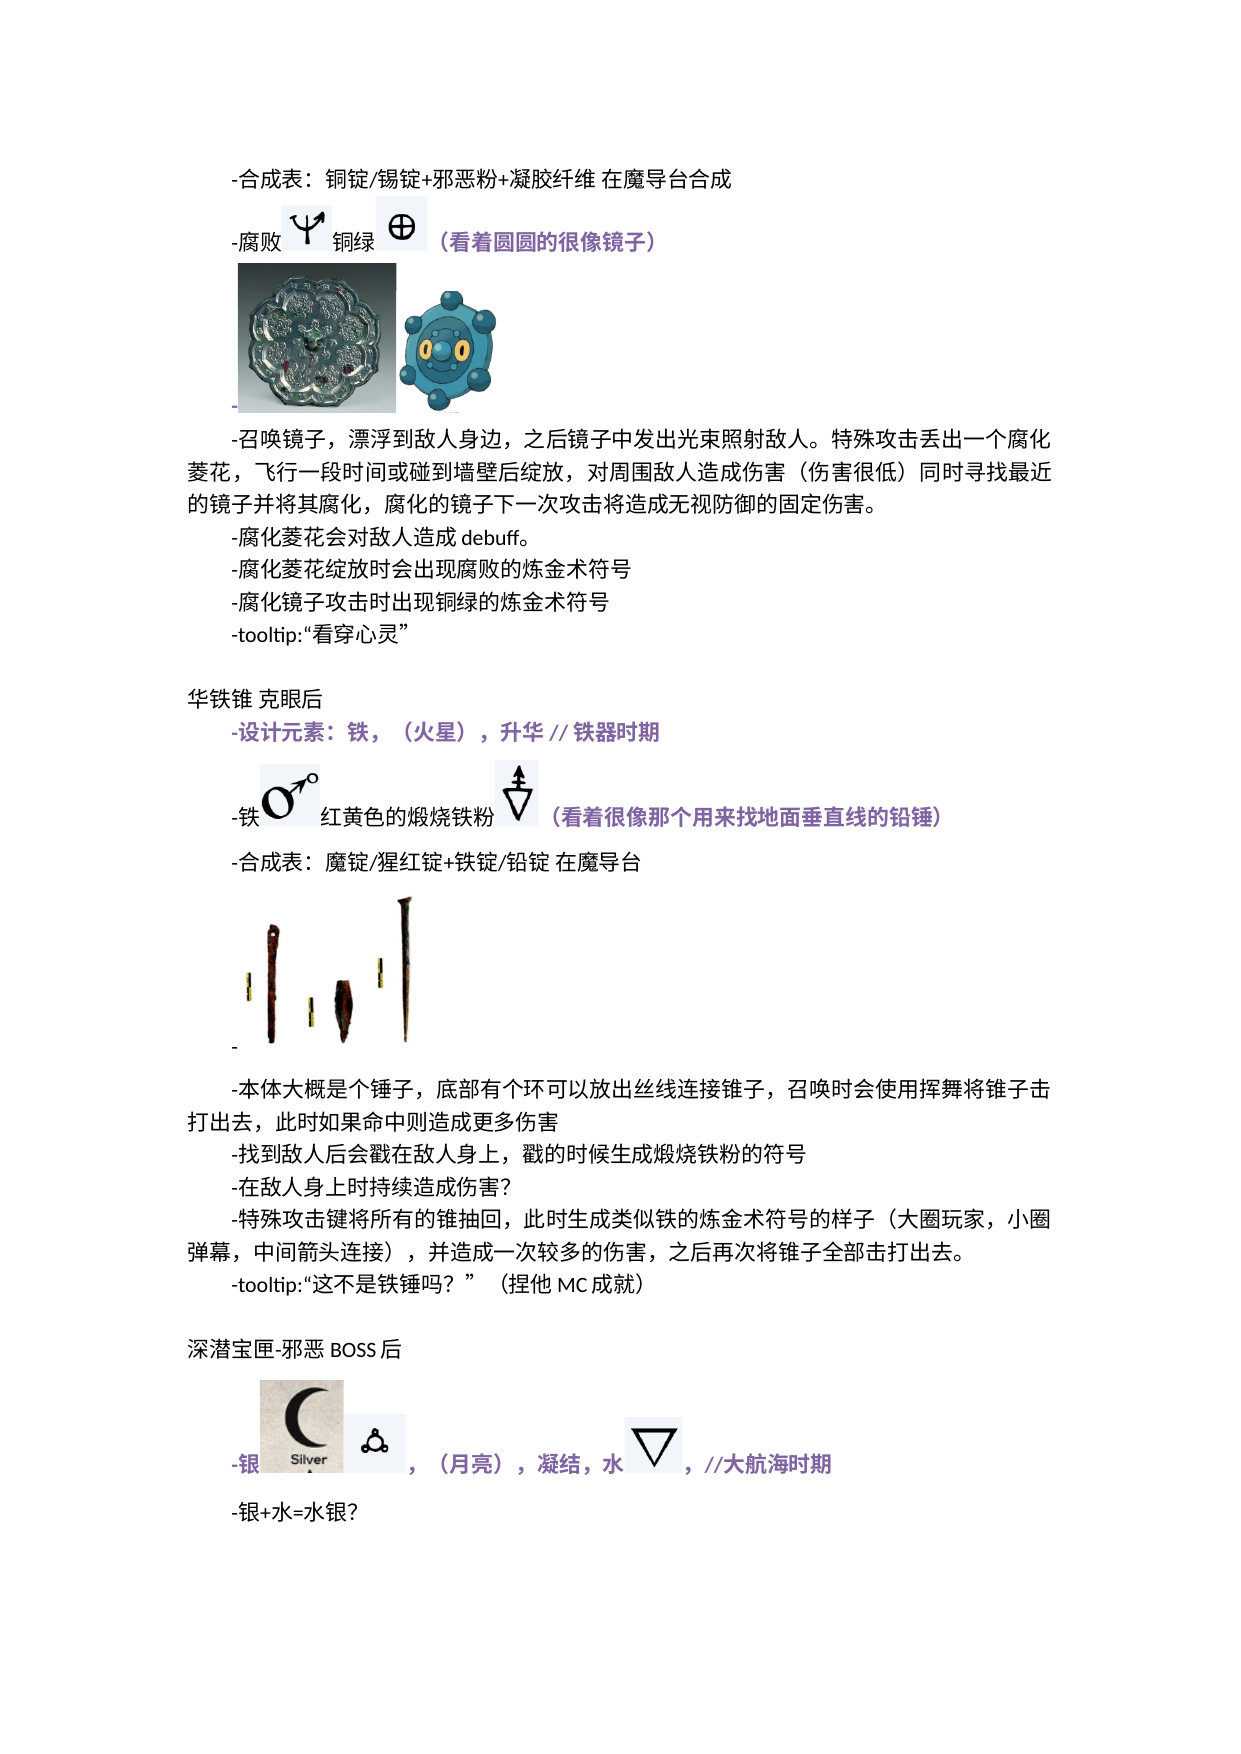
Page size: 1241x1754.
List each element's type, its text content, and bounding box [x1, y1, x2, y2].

picture [259, 1380, 406, 1473]
text -银，（月亮），凝结，水，//大航海时期 [187, 1364, 1053, 1494]
picture [259, 764, 320, 826]
text -腐败铜绿（看着圆圆的很像镜子） [187, 194, 1053, 259]
text -腐化菱花绽放时会出现腐败的炼金术符号 [187, 552, 1053, 584]
text 华铁锥 克眼后 [187, 682, 1053, 714]
text -银+水=水银？ [187, 1494, 1053, 1527]
text -合成表：魔锭/猩红锭+铁锭/铅锭 在魔导台 [187, 844, 1053, 877]
picture [237, 889, 419, 1055]
picture [624, 1417, 683, 1473]
text -腐化镜子攻击时出现铜绿的炼金术符号 [187, 584, 1053, 617]
text -tooltip:“看穿心灵” [187, 617, 1053, 649]
text -合成表：铜锭/锡锭+邪恶粉+凝胶纤维 在魔导台合成 [187, 162, 1053, 194]
text -召唤镜子，漂浮到敌人身边，之后镜子中发出光束照射敌人。特殊攻击丢出一个腐化菱花，飞行一段时间或碰到墙壁后绽放，对周围敌人造成伤害（伤害很低）同时寻找最近的镜子并将其腐化，腐化的镜子下一次攻击将造成无视防御的固定伤害。 [187, 422, 1053, 519]
text -铁红黄色的煅烧铁粉（看着很像那个用来找地面垂直线的铅锤） [187, 747, 1053, 844]
picture [237, 263, 498, 413]
text -在敌人身上时持续造成伤害？ [187, 1169, 1053, 1202]
text - [187, 877, 1053, 1072]
text -本体大概是个锤子，底部有个环可以放出丝线连接锥子，召唤时会使用挥舞将锥子击打出去，此时如果命中则造成更多伤害 [187, 1072, 1053, 1137]
text 深潜宝匣-邪恶BOSS后 [187, 1332, 1053, 1364]
text -腐化菱花会对敌人造成debuff。 [187, 519, 1053, 552]
text -特殊攻击键将所有的锥抽回，此时生成类似铁的炼金术符号的样子（大圈玩家，小圈弹幕，中间箭头连接），并造成一次较多的伤害，之后再次将锥子全部击打出去。 [187, 1202, 1053, 1267]
picture [375, 196, 428, 251]
picture [281, 205, 332, 251]
text -找到敌人后会戳在敌人身上，戳的时候生成煅烧铁粉的符号 [187, 1137, 1053, 1169]
picture [494, 760, 539, 826]
text -tooltip:“这不是铁锤吗？”（捏他MC成就） [187, 1267, 1053, 1299]
text -设计元素：铁，（火星），升华 // 铁器时期 [187, 714, 1053, 747]
